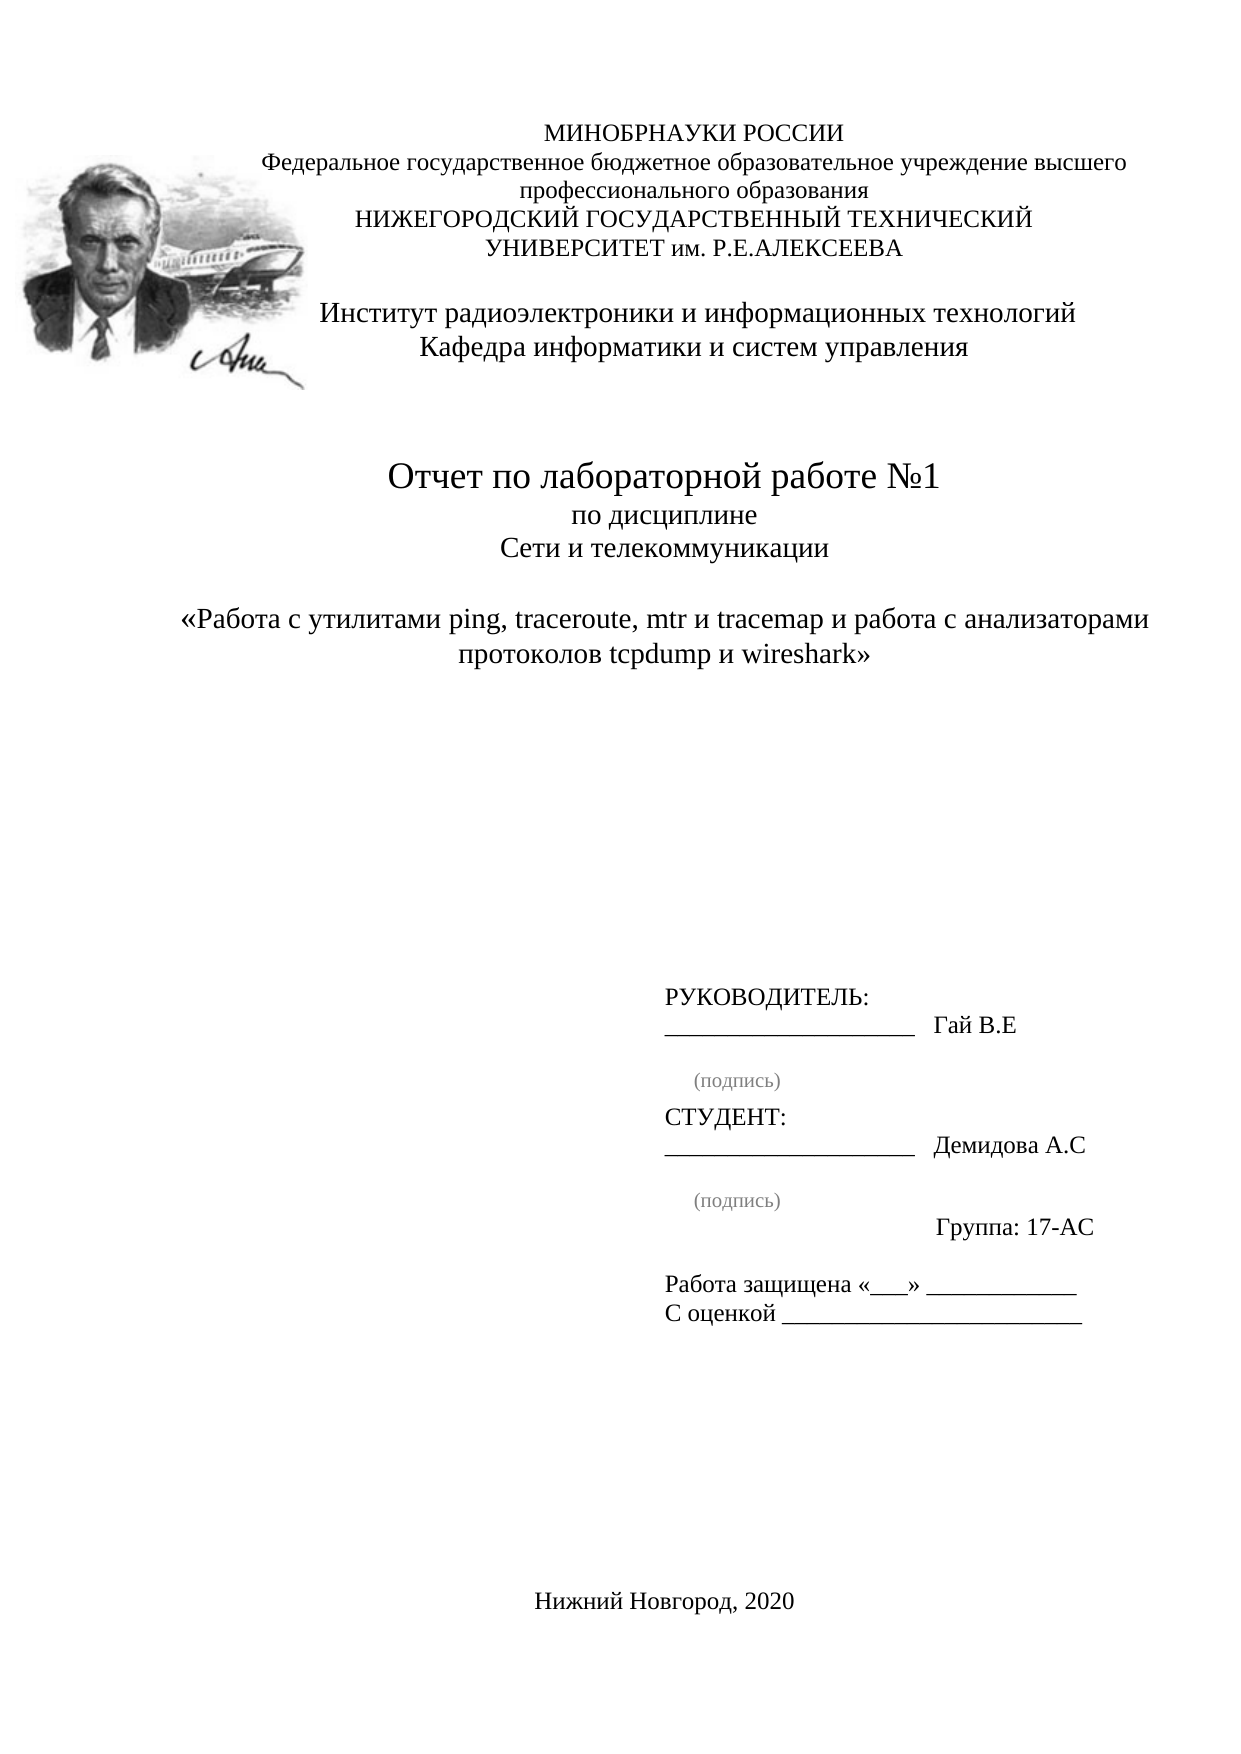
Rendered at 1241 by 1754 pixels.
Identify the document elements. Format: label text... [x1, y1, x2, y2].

text Федеральное государственное бюджетное образовательное учреждение высшего профессионального образования [236, 147, 1152, 204]
text (подпись) [664, 1068, 1152, 1092]
text Нижний Новгород, 2020 [177, 1586, 1152, 1614]
text Отчет по лабораторной работе №1 [177, 454, 1152, 497]
text «Работа с утилитами ping, traceroute, mtr и tracemap и работа с анализаторами протоколов tcpdump и wireshark» [177, 597, 1152, 669]
text С оценкой ________________________ [664, 1298, 1152, 1327]
text (подпись) [664, 1188, 1152, 1212]
text Сети и телекоммуникации [177, 530, 1152, 564]
text Кафедра информатики и систем управления [236, 329, 1152, 362]
text ____________________ Демидова А.С [664, 1130, 1152, 1159]
text СТУДЕНТ: [664, 1102, 1152, 1130]
text ____________________ Гай В.Е [664, 1011, 1152, 1039]
text НИЖЕГОРОДСКИЙ ГОСУДАРСТВЕННЫЙ ТЕХНИЧЕСКИЙ [236, 204, 1152, 233]
text УНИВЕРСИТЕТ им. Р.Е.АЛЕКСЕЕВА [236, 233, 1152, 262]
text по дисциплине [177, 497, 1152, 530]
text Работа защищена «___» ____________ [664, 1269, 1152, 1298]
text Группа: 17-АС [664, 1212, 1152, 1269]
text МИНОБРНАУКИ РОССИИ [236, 118, 1152, 147]
text Институт радиоэлектроники и информационных технологий [236, 295, 1152, 329]
text РУКОВОДИТЕЛЬ: [664, 982, 1152, 1011]
